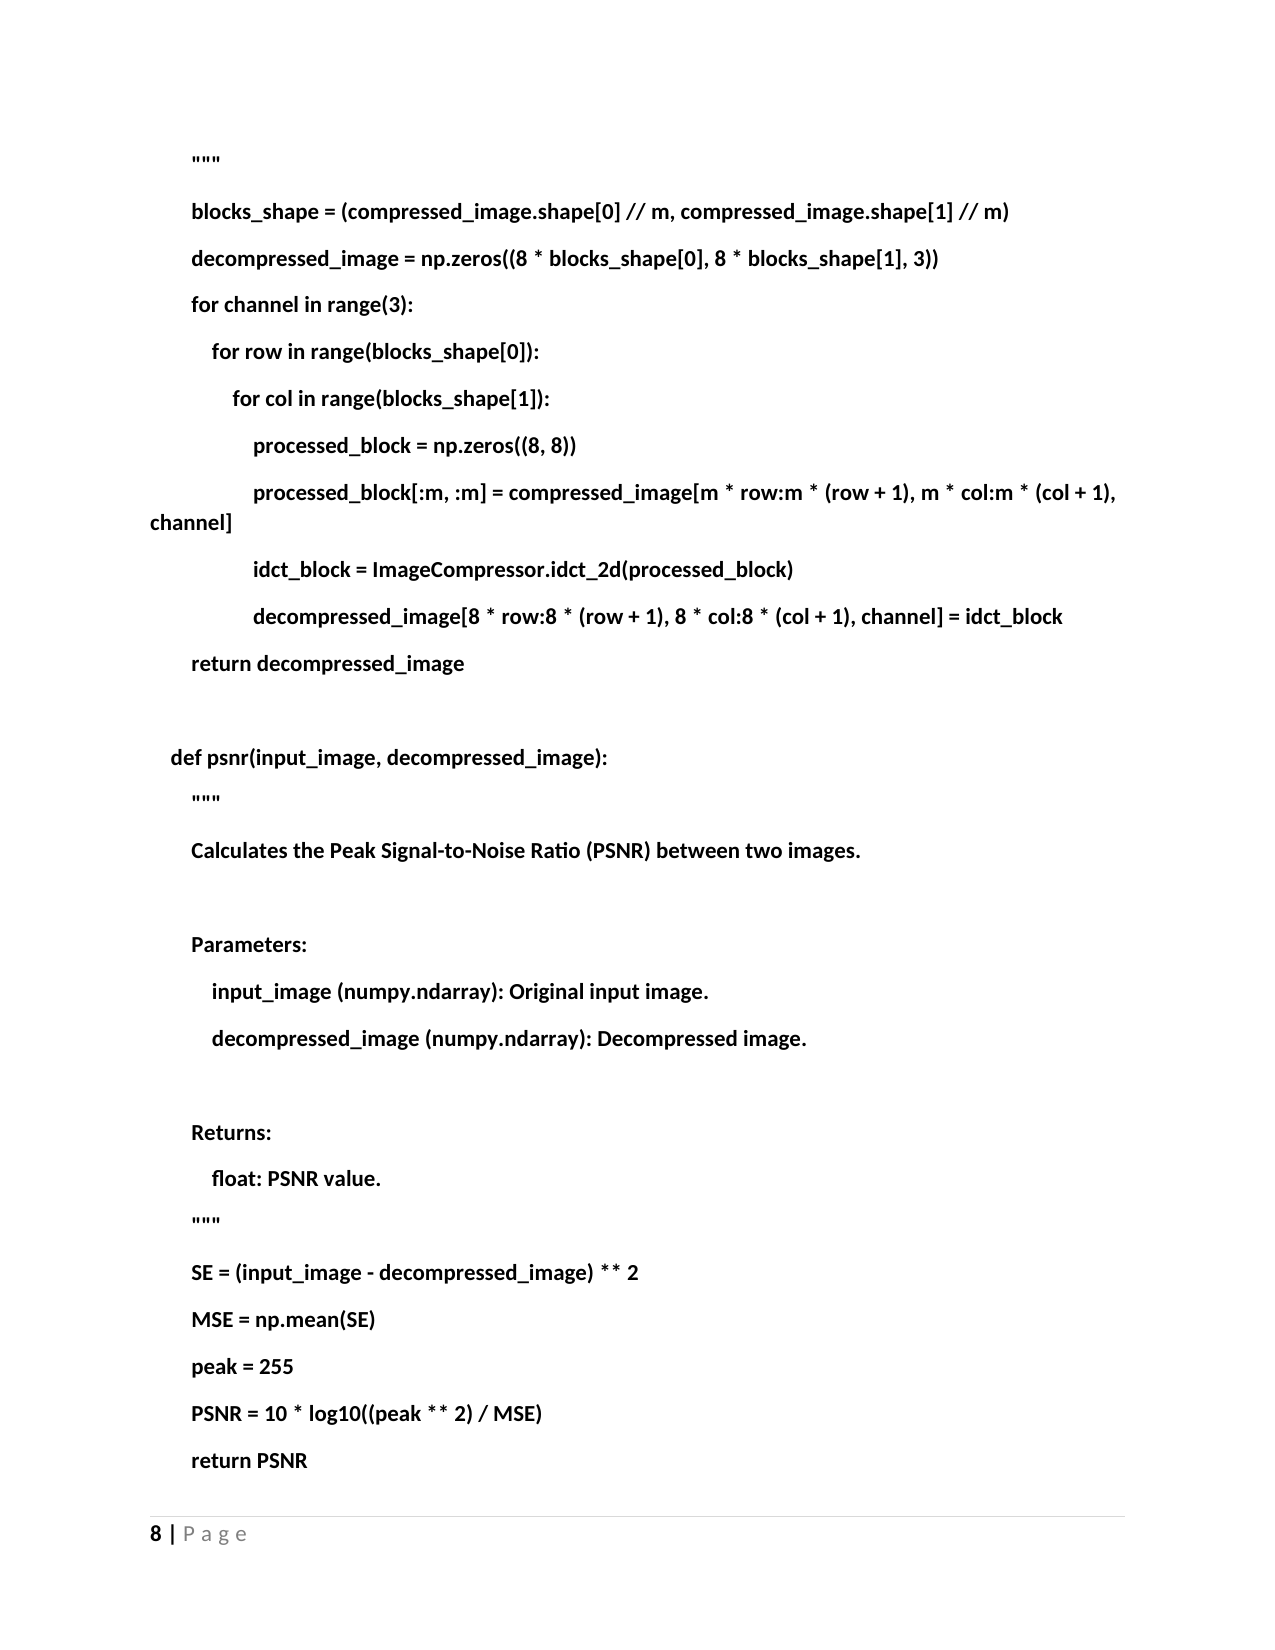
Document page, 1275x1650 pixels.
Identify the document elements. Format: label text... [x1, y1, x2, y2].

text """ [150, 789, 1125, 818]
text return decompressed_image [150, 649, 1125, 677]
text Returns: [150, 1118, 1125, 1146]
text Calculates the Peak Signal-to-Noise Ratio (PSNR) between two images. [150, 836, 1125, 864]
text for row in range(blocks_shape[0]): [150, 337, 1125, 366]
text for col in range(blocks_shape[1]): [150, 384, 1125, 412]
text SE = (input_image - decompressed_image) ** 2 [150, 1258, 1125, 1286]
text """ [150, 1211, 1125, 1239]
text decompressed_image (numpy.ndarray): Decompressed image. [150, 1024, 1125, 1052]
text decompressed_image = np.zeros((8 * blocks_shape[0], 8 * blocks_shape[1], 3)) [150, 244, 1125, 272]
text """ [150, 150, 1125, 178]
text for channel in range(3): [150, 291, 1125, 319]
text idct_block = ImageCompressor.idct_2d(processed_block) [150, 555, 1125, 583]
text input_image (numpy.ndarray): Original input image. [150, 977, 1125, 1005]
text processed_block = np.zeros((8, 8)) [150, 431, 1125, 459]
text PSNR = 10 * log10((peak ** 2) / MSE) [150, 1399, 1125, 1427]
text blocks_shape = (compressed_image.shape[0] // m, compressed_image.shape[1] // m) [150, 197, 1125, 225]
text processed_block[:m, :m] = compressed_image[m * row:m * (row + 1), m * col:m * (col + 1), channel] [150, 478, 1125, 536]
text decompressed_image[8 * row:8 * (row + 1), 8 * col:8 * (col + 1), channel] = idct_block [150, 602, 1125, 630]
text MSE = np.mean(SE) [150, 1305, 1125, 1333]
text float: PSNR value. [150, 1164, 1125, 1193]
text def psnr(input_image, decompressed_image): [150, 743, 1125, 771]
text return PSNR [150, 1446, 1125, 1474]
text Parameters: [150, 930, 1125, 958]
text peak = 255 [150, 1352, 1125, 1380]
